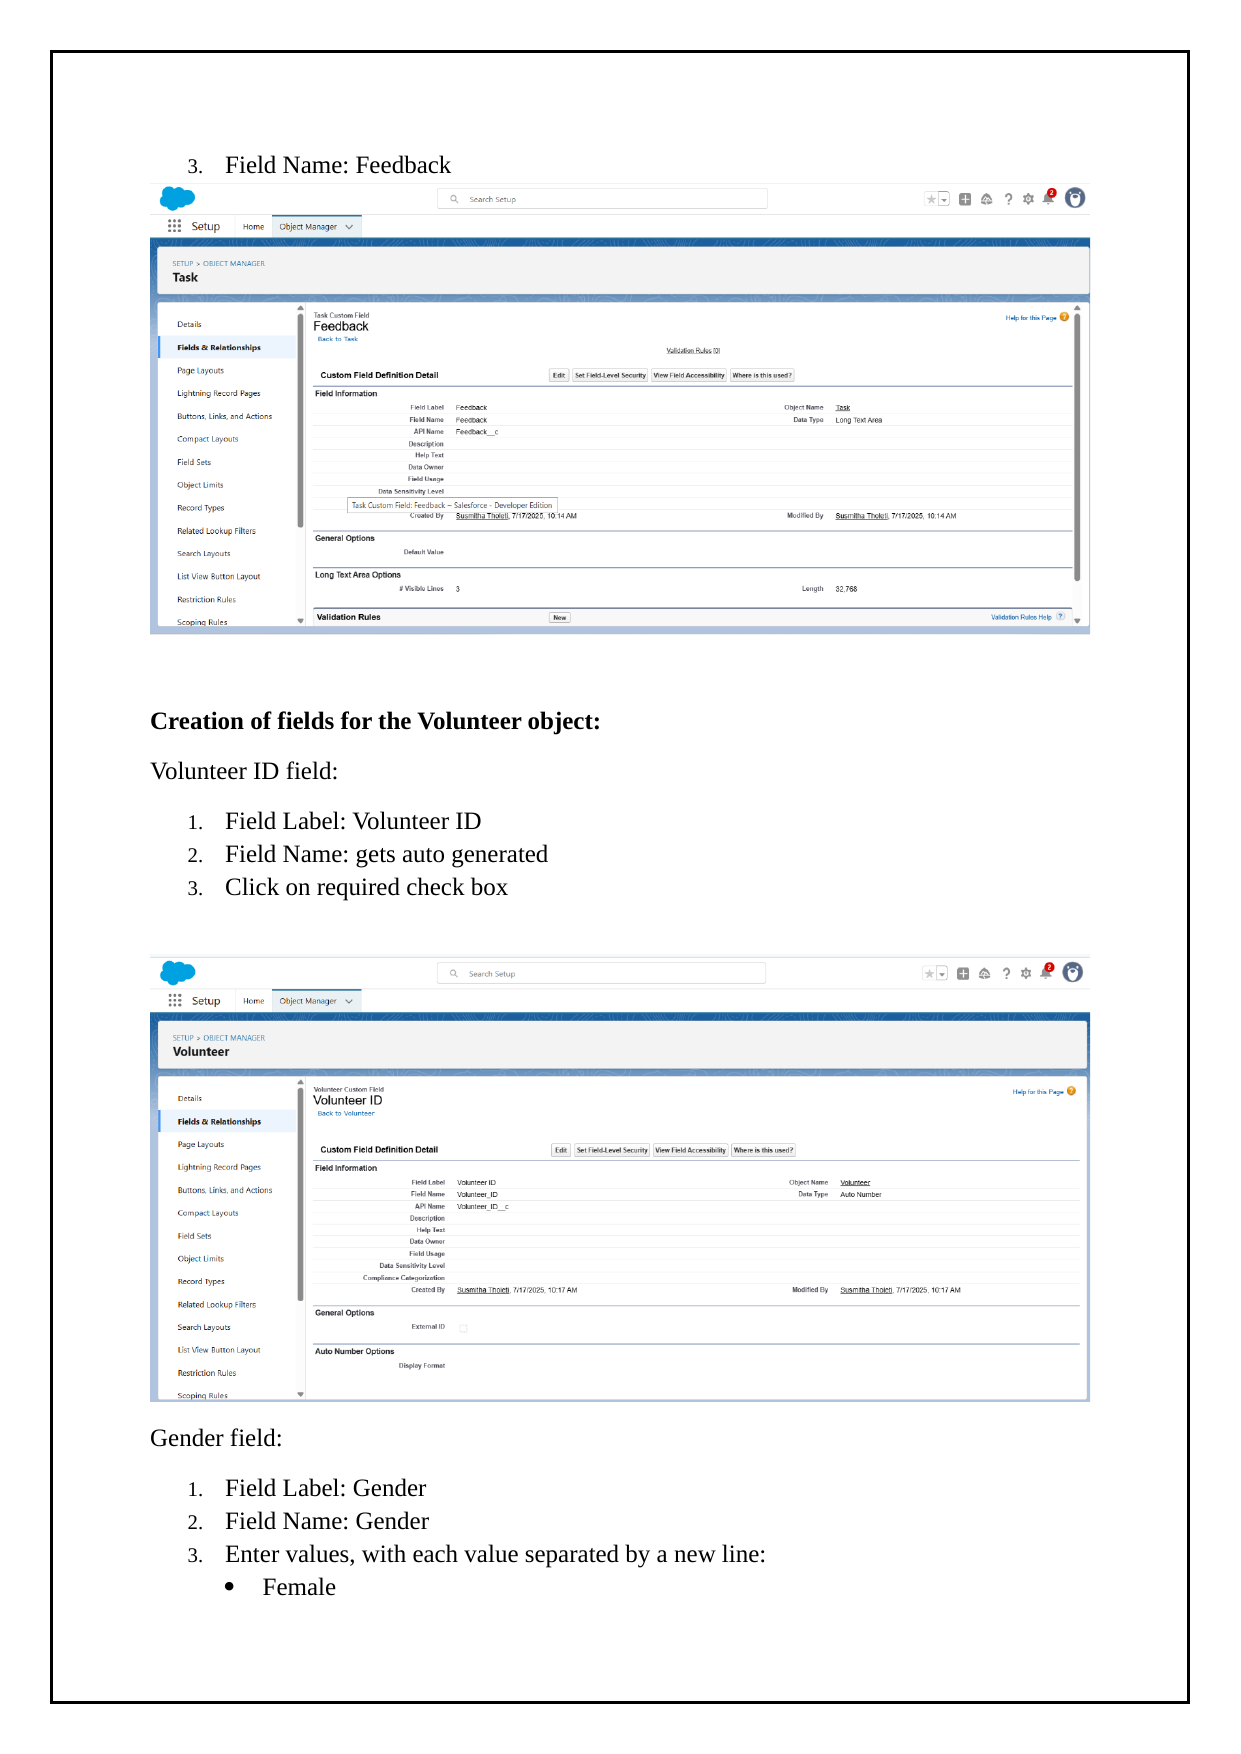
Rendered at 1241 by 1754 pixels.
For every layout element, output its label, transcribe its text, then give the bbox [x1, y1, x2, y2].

picture [150, 954, 1091, 1402]
list Field Name: gets auto generated [187, 839, 1090, 868]
list Field Label: Volunteer ID [187, 806, 1090, 834]
text Gender field: [150, 1423, 1090, 1452]
list Click on required check box [187, 872, 1090, 901]
picture [150, 183, 1091, 635]
list Field Name: Gender [187, 1506, 1090, 1534]
list Field Label: Gender [187, 1473, 1090, 1501]
list Field Name: Feedback [187, 150, 1090, 179]
text Creation of fields for the Volunteer object: [150, 706, 1090, 735]
list Female [225, 1572, 1090, 1601]
text Volunteer ID field: [150, 756, 1090, 785]
list Enter values, with each value separated by a new line: [187, 1539, 1090, 1567]
